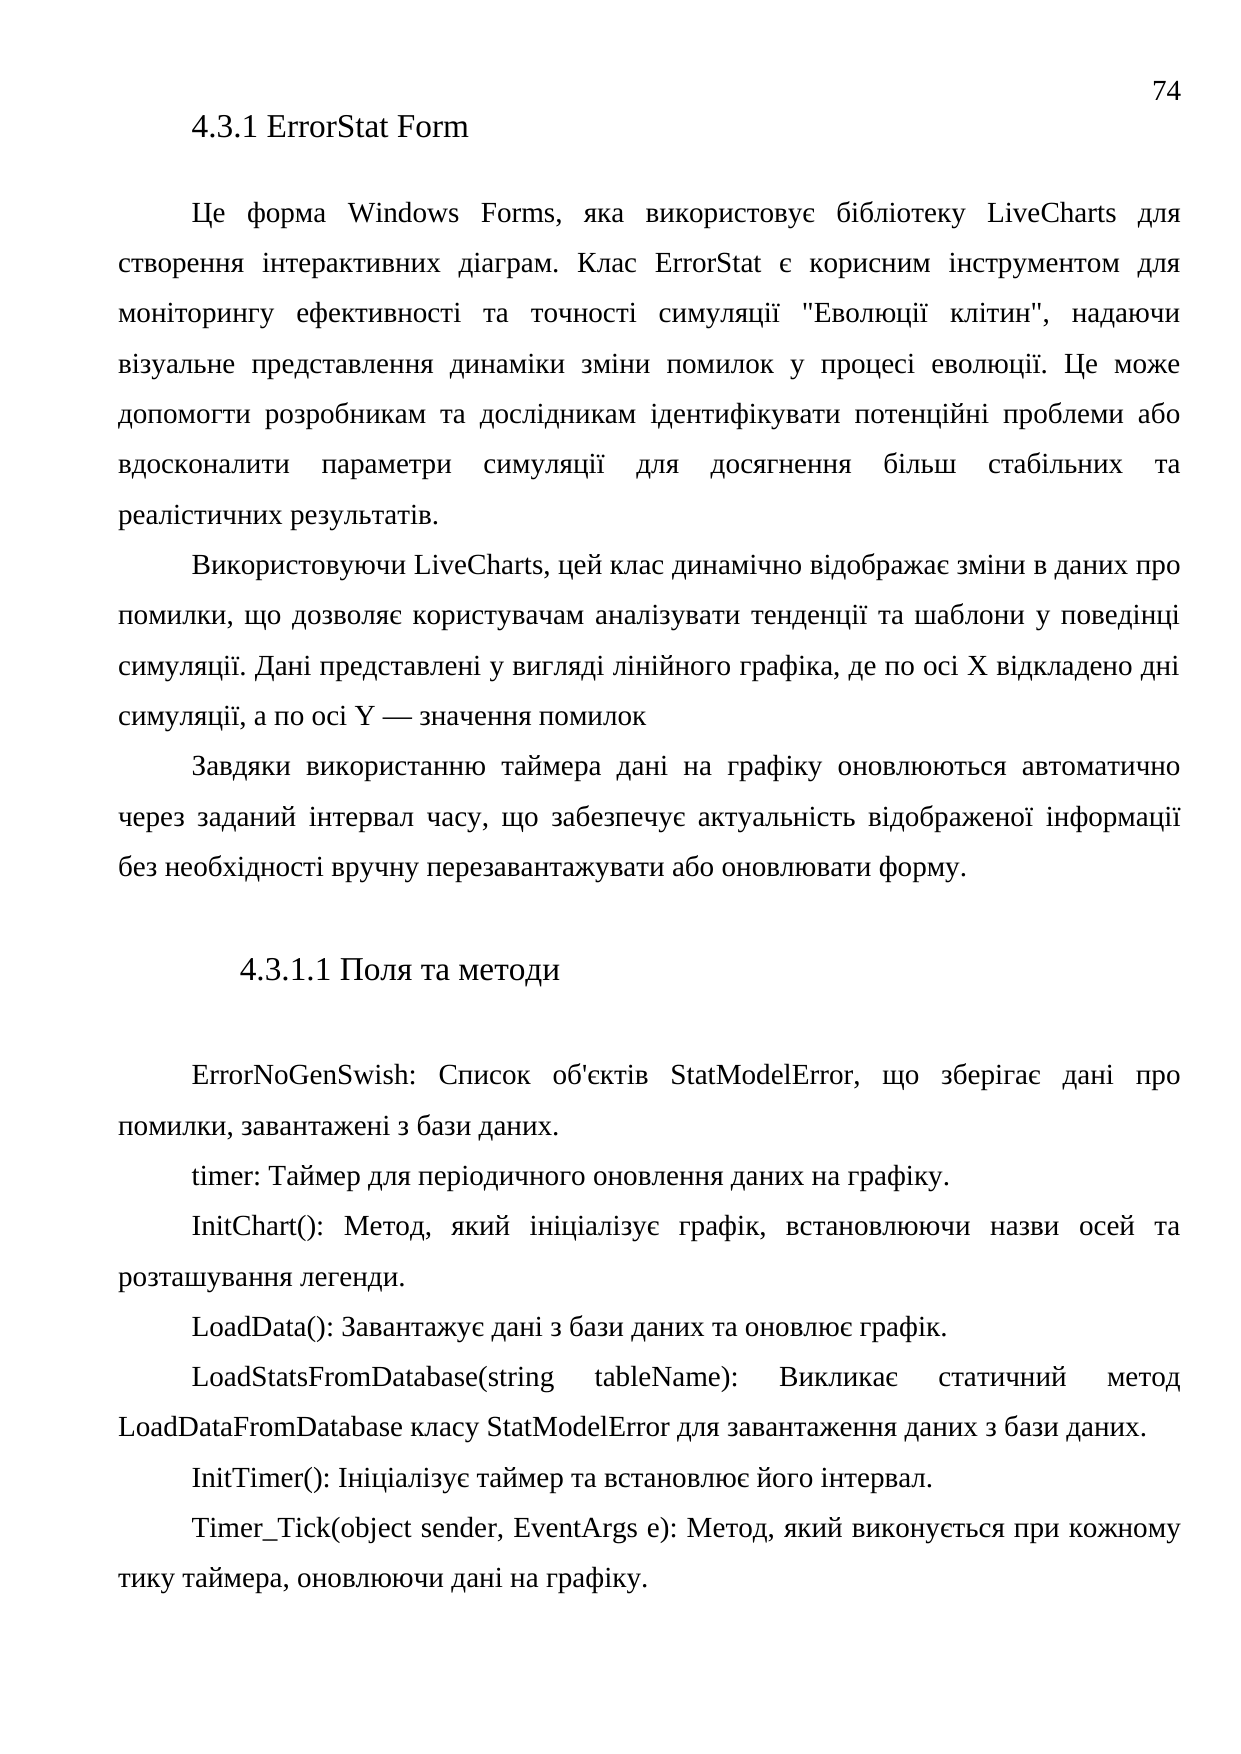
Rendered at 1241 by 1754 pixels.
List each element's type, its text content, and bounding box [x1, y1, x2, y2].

text ErrorNoGenSwish: Список об'єктів StatModelError, що зберігає дані про помилки, завантажені з бази даних. [118, 1057, 1181, 1141]
subtitle 4.3.1 ErrorStat Form [191, 106, 1194, 144]
text InitChart(): Метод, який ініціалізує графік, встановлюючи назви осей та розташування легенди. [118, 1208, 1181, 1292]
text Timer_Tick(object sender, EventArgs e): Метод, який виконується при кожному тику таймера, оновлюючи дані на графіку. [118, 1510, 1181, 1594]
text InitTimer(): Ініціалізує таймер та встановлює його інтервал. [118, 1460, 1181, 1493]
text Це форма Windows Forms, яка використовує бібліотеку LiveCharts для створення інтерактивних діаграм. Клас ErrorStat є корисним інструментом для моніторингу ефективності та точності симуляції "Еволюції клітин", надаючи візуальне представлення динаміки зміни помилок у процесі еволюції. Це може допомогти розробникам та дослідникам ідентифікувати потенційні проблеми або вдосконалити параметри симуляції для досягнення більш стабільних та реалістичних результатів. [118, 195, 1181, 530]
text 4.3.1.1 Поля та методи [166, 949, 1181, 988]
text LoadStatsFromDatabase(string tableName): Викликає статичний метод LoadDataFromDatabase класу StatModelError для завантаження даних з бази даних. [118, 1359, 1181, 1443]
text Завдяки використанню таймера дані на графіку оновлюються автоматично через заданий інтервал часу, що забезпечує актуальність відображеної інформації без необхідності вручну перезавантажувати або оновлювати форму. [118, 748, 1181, 882]
text LoadData(): Завантажує дані з бази даних та оновлює графік. [118, 1309, 1181, 1342]
text Використовуючи LiveCharts, цей клас динамічно відображає зміни в даних про помилки, що дозволяє користувачам аналізувати тенденції та шаблони у поведінці симуляції. Дані представлені у вигляді лінійного графіка, де по осі X відкладено дні симуляції, а по осі Y — значення помилок [118, 547, 1181, 732]
text timer: Таймер для періодичного оновлення даних на графіку. [118, 1158, 1181, 1192]
